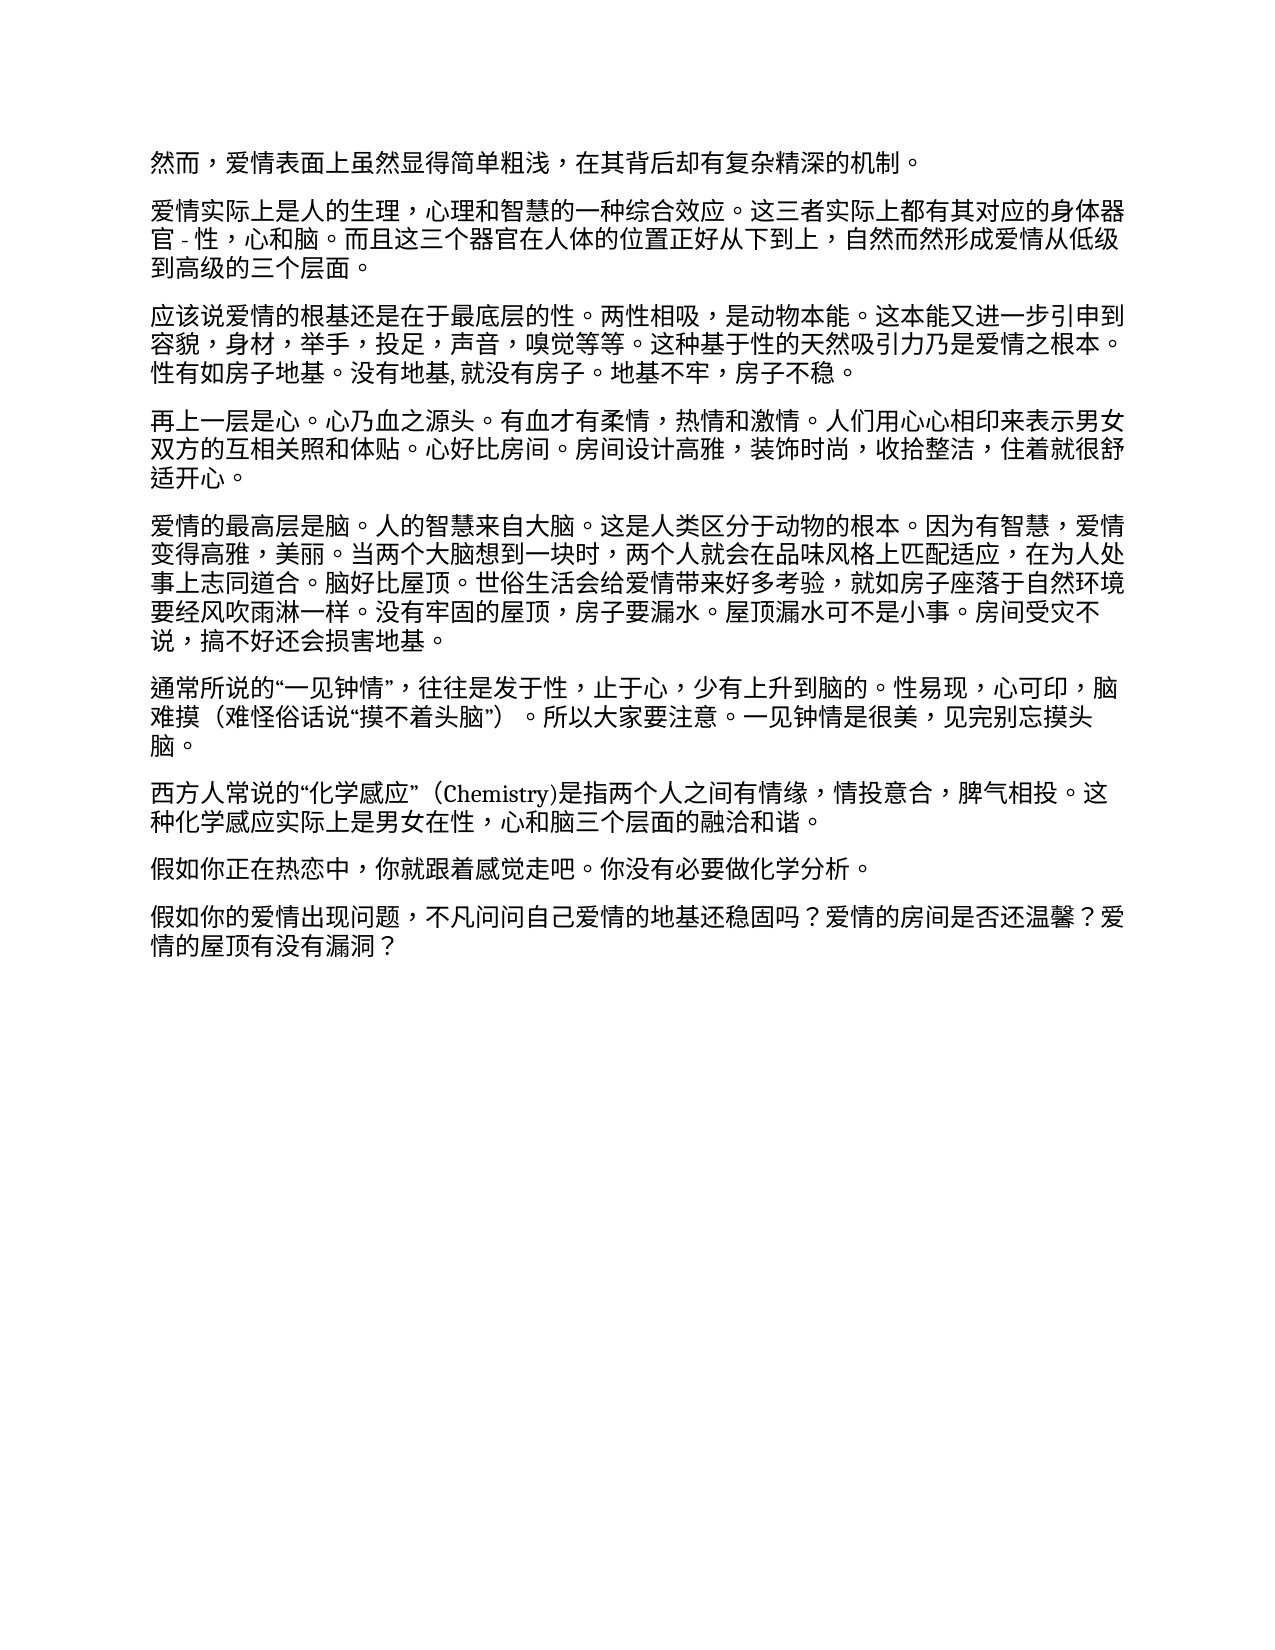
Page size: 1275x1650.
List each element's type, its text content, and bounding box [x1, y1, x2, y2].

text 然而，爱情表面上虽然显得简单粗浅，在其背后却有复杂精深的机制。 [150, 150, 1125, 179]
text 爱情实际上是人的生理，心理和智慧的一种综合效应。这三者实际上都有其对应的身体器官 - 性，心和脑。而且这三个器官在人体的位置正好从下到上，自然而然形成爱情从低级到高级的三个层面。 [150, 197, 1125, 284]
text 爱情的最高层是脑。人的智慧来自大脑。这是人类区分于动物的根本。因为有智慧，爱情变得高雅，美丽。当两个大脑想到一块时，两个人就会在品味风格上匹配适应，在为人处事上志同道合。脑好比屋顶。世俗生活会给爱情带来好多考验，就如房子座落于自然环境要经风吹雨淋一样。没有牢固的屋顶，房子要漏水。屋顶漏水可不是小事。房间受灾不说，搞不好还会损害地基。 [150, 512, 1125, 656]
text 通常所说的“一见钟情”，往往是发于性，止于心，少有上升到脑的。性易现，心可印，脑难摸（难怪俗话说“摸不着头脑”）。所以大家要注意。一见钟情是很美，见完别忘摸头脑。 [150, 675, 1125, 761]
text 再上一层是心。心乃血之源头。有血才有柔情，热情和激情。人们用心心相印来表示男女双方的互相关照和体贴。心好比房间。房间设计高雅，装饰时尚，收拾整洁，住着就很舒适开心。 [150, 407, 1125, 494]
text 西方人常说的“化学感应”（Chemistry)是指两个人之间有情缘，情投意合，脾气相投。这种化学感应实际上是男女在性，心和脑三个层面的融洽和谐。 [150, 780, 1125, 837]
text 假如你的爱情出现问题，不凡问问自己爱情的地基还稳固吗？爱情的房间是否还温馨？爱情的屋顶有没有漏洞？ [150, 904, 1125, 961]
text 应该说爱情的根基还是在于最底层的性。两性相吸，是动物本能。这本能又进一步引申到容貌，身材，举手，投足，声音，嗅觉等等。这种基于性的天然吸引力乃是爱情之根本。性有如房子地基。没有地基, 就没有房子。地基不牢，房子不稳。 [150, 302, 1125, 389]
text 假如你正在热恋中，你就跟着感觉走吧。你没有必要做化学分析。 [150, 856, 1125, 885]
